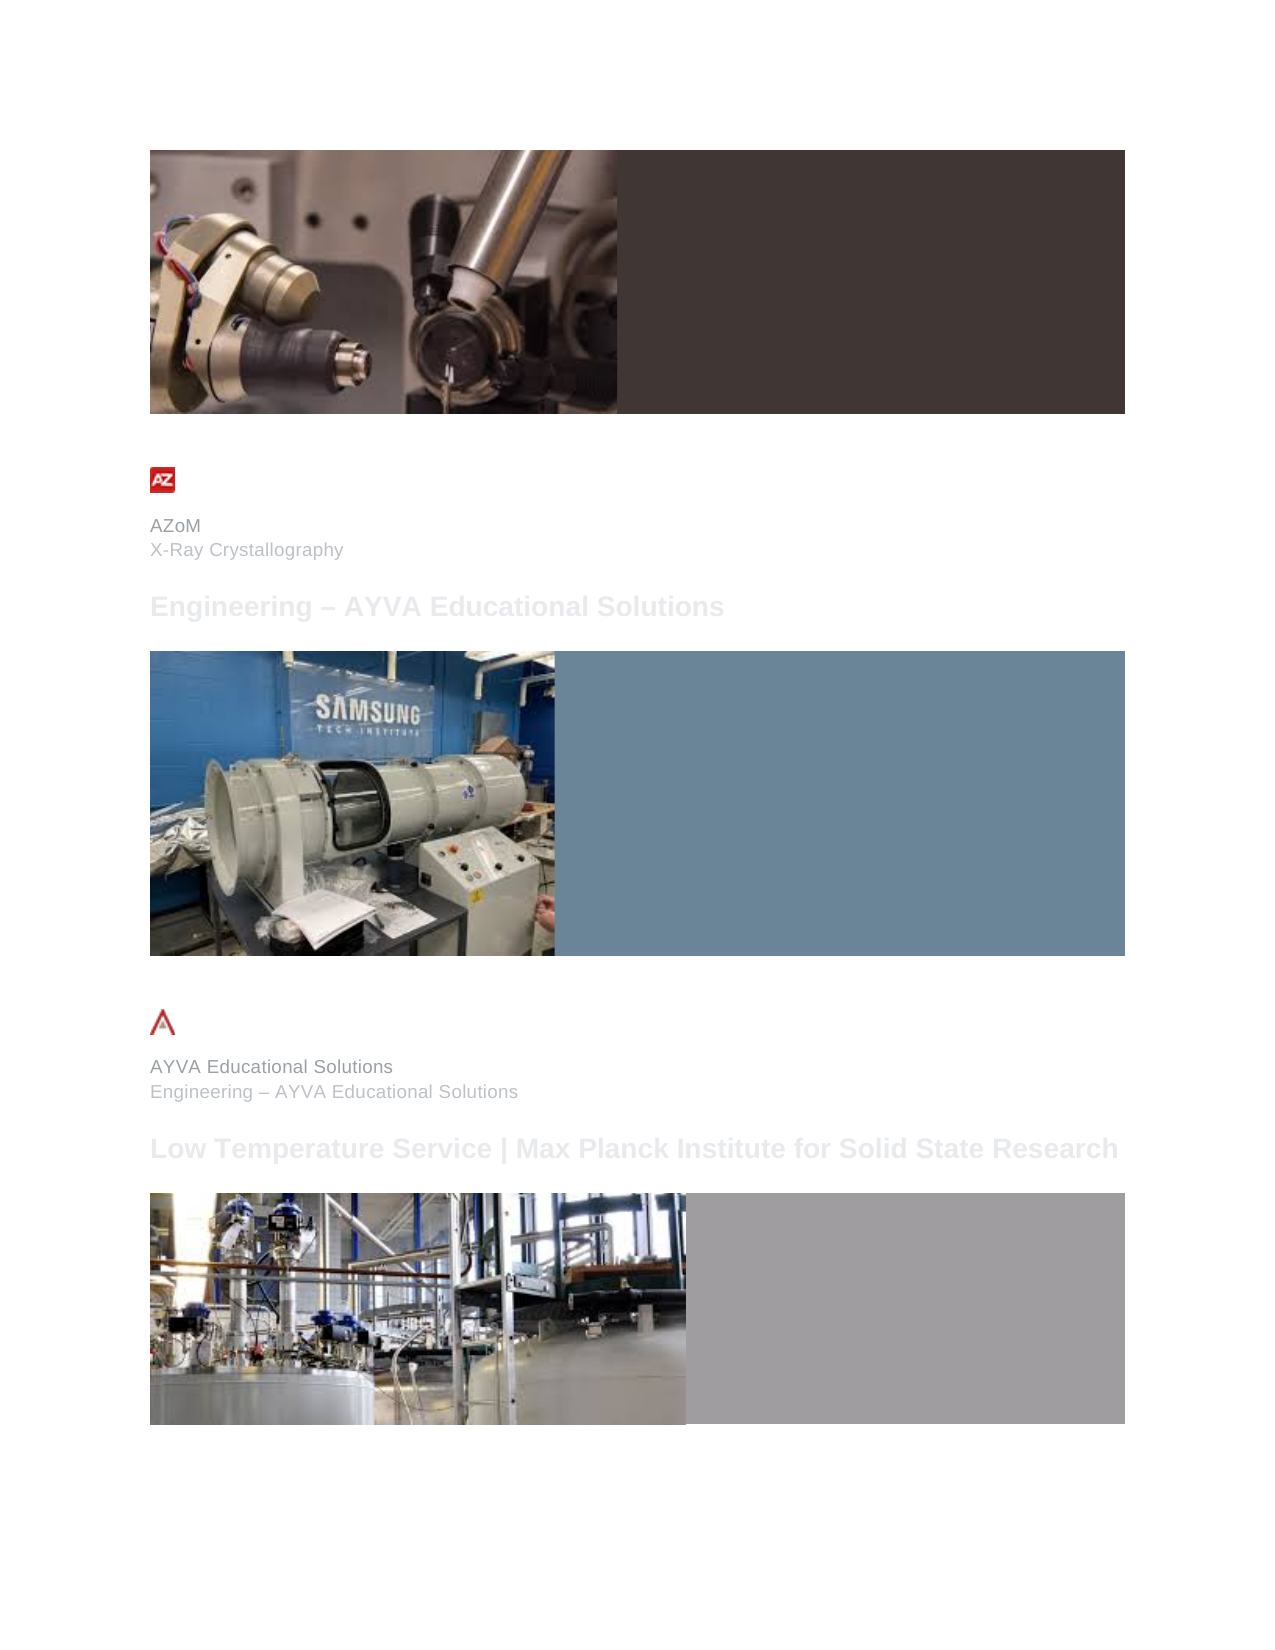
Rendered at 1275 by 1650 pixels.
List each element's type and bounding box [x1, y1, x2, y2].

picture [150, 467, 175, 493]
picture [150, 150, 618, 414]
picture [150, 1193, 686, 1425]
picture [150, 1009, 175, 1035]
picture [150, 651, 555, 956]
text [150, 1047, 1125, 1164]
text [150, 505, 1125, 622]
